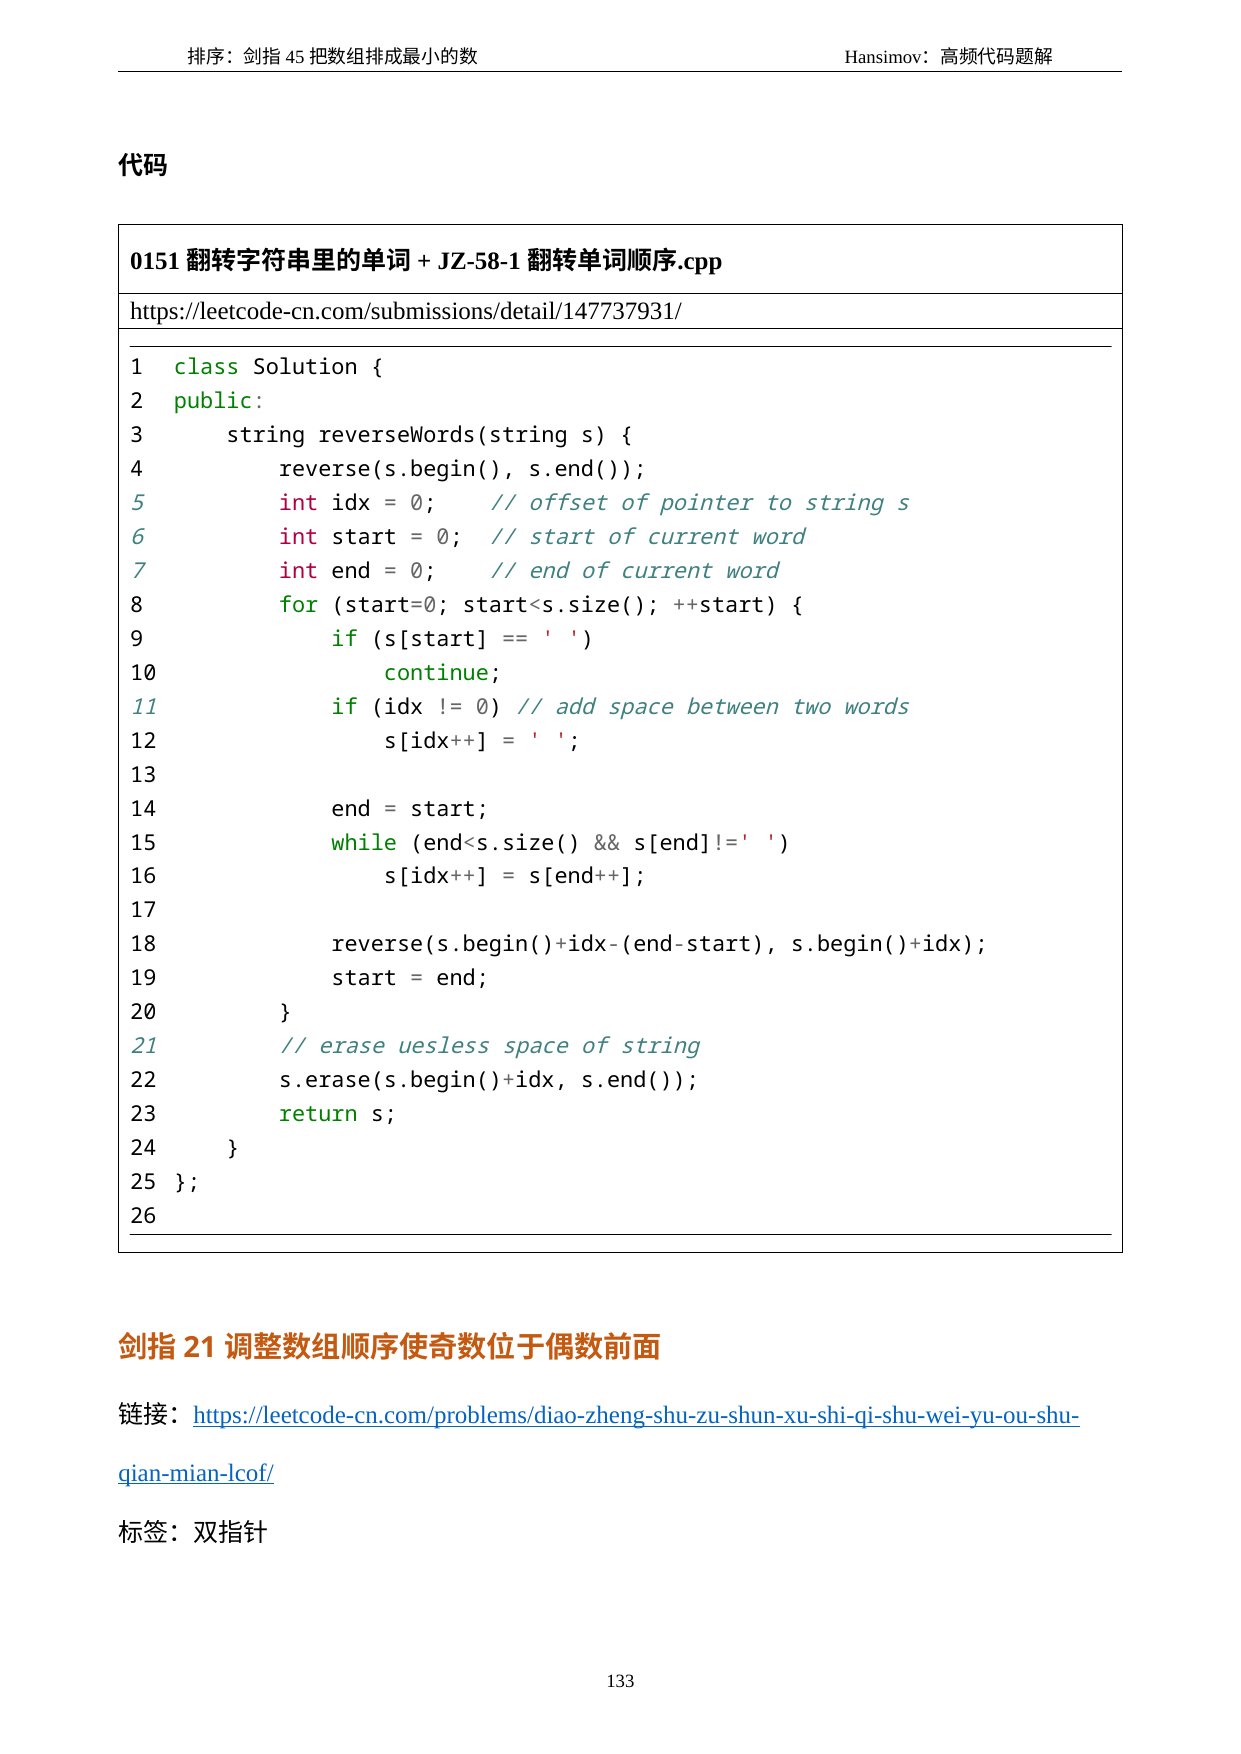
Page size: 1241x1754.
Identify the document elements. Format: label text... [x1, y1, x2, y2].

text 链接：https://leetcode-cn.com/problems/diao-zheng-shu-zu-shun-xu-shi-qi-shu-wei-yu-ou-shu-qian-mian-lcof/ [118, 1379, 1122, 1489]
text 标签：双指针 [118, 1497, 1122, 1564]
subtitle 剑指 21 调整数组顺序使奇数位于偶数前面 [118, 1311, 1097, 1379]
table_cell class Solution { public: string reverseWords(string s) { reverse(s.begin(), s.end()); int idx = 0; // offset of pointer to string s int start = 0; // start of current word int end = 0; // end of current word for (start=0; start<s.size(); ++start) { if (s[start] == ' ') continue; if (idx != 0) // add space between two words s[idx++] = ' '; end = start; while (end<s.size() && s[end]!=' ') s[idx++] = s[end++]; reverse(s.begin()+idx-(end-start), s.begin()+idx); start = end; } // erase uesless space of string s.erase(s.begin()+idx, s.end()); return s; } }; [119, 329, 1122, 1252]
table_header 0151 翻转字符串里的单词 + JZ-58-1 翻转单词顺序.cpp [119, 225, 1122, 293]
table_cell https://leetcode-cn.com/submissions/detail/147737931/ [119, 294, 1122, 328]
subtitle 代码 [118, 130, 1097, 198]
